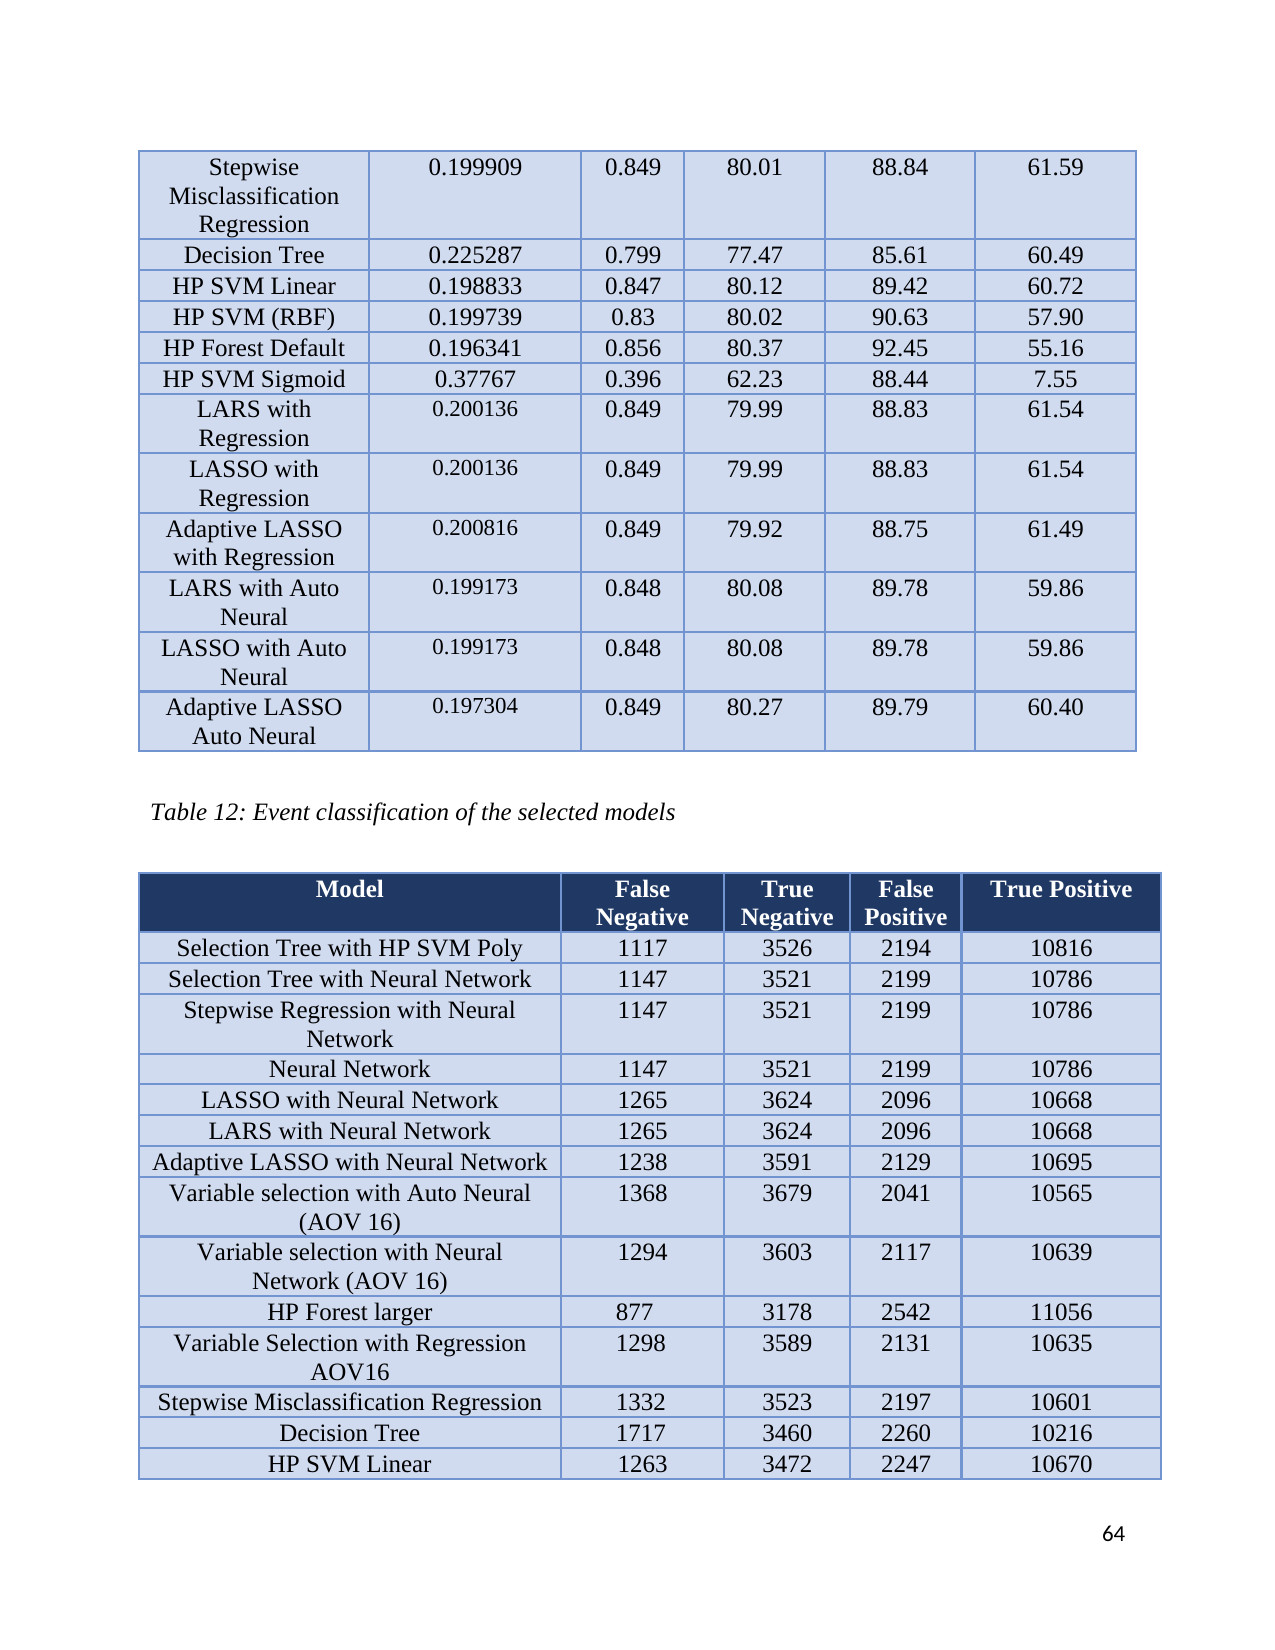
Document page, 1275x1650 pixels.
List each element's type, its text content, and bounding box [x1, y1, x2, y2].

table_cell 1117 [562, 933, 723, 962]
table_cell 0.849 [582, 454, 683, 512]
table_cell 3679 [725, 1178, 849, 1235]
table_cell Adaptive LASSO with Neural Network [140, 1147, 560, 1176]
table_cell 3521 [725, 1055, 849, 1083]
table_cell 3521 [725, 964, 849, 993]
table_cell LASSO with Auto Neural [140, 633, 368, 690]
table_cell 3589 [725, 1328, 849, 1385]
table_cell 88.75 [826, 514, 974, 571]
table_cell 89.78 [826, 573, 974, 631]
table_cell 60.49 [976, 240, 1135, 269]
table_cell 2131 [851, 1328, 960, 1385]
table_cell Selection Tree with HP SVM Poly [140, 933, 560, 962]
table_cell 2199 [851, 995, 960, 1052]
table_cell 11056 [963, 1297, 1160, 1326]
table_cell Stepwise Misclassification Regression [140, 1388, 560, 1416]
table_cell 0.849 [582, 693, 683, 750]
table_cell Selection Tree with Neural Network [140, 964, 560, 993]
table_cell 0.200816 [370, 514, 580, 571]
table_cell 0.199739 [370, 302, 580, 331]
table_cell 3603 [725, 1238, 849, 1295]
table_cell 0.396 [582, 364, 683, 392]
table_cell 0.199909 [370, 152, 580, 238]
table_cell 80.08 [685, 573, 824, 631]
table_cell 0.196341 [370, 333, 580, 362]
table_cell Variable selection with Auto Neural (AOV 16) [140, 1178, 560, 1235]
table_cell HP Forest Default [140, 333, 368, 362]
table_cell 0.37767 [370, 364, 580, 392]
table_cell LARS with Auto Neural [140, 573, 368, 631]
table_cell 0.856 [582, 333, 683, 362]
table_cell Decision Tree [140, 240, 368, 269]
table_cell Neural Network [140, 1055, 560, 1083]
table_cell 88.44 [826, 364, 974, 392]
table_cell 0.799 [582, 240, 683, 269]
table_cell 80.08 [685, 633, 824, 690]
table_cell 10668 [963, 1116, 1160, 1145]
table_cell 89.42 [826, 271, 974, 300]
table_cell 77.47 [685, 240, 824, 269]
table_cell 2197 [851, 1388, 960, 1416]
table_cell LASSO with Regression [140, 454, 368, 512]
table_cell 1147 [562, 995, 723, 1052]
table_cell 2117 [851, 1238, 960, 1295]
table_cell 1368 [562, 1178, 723, 1235]
table_cell 10786 [963, 1055, 1160, 1083]
table_cell 80.37 [685, 333, 824, 362]
table_header True Negative [725, 874, 849, 931]
table_cell 79.99 [685, 454, 824, 512]
table_cell 0.848 [582, 573, 683, 631]
table_cell 0.849 [582, 395, 683, 452]
table_cell HP SVM Sigmoid [140, 364, 368, 392]
table_cell Decision Tree [140, 1418, 560, 1447]
table_cell 1298 [562, 1328, 723, 1385]
table_cell 0.225287 [370, 240, 580, 269]
table_cell 1294 [562, 1238, 723, 1295]
table_cell Variable selection with Neural Network (AOV 16) [140, 1238, 560, 1295]
text Table 12: Event classification of the selected models [150, 797, 1125, 826]
table_cell 57.90 [976, 302, 1135, 331]
table_cell Adaptive LASSO Auto Neural [140, 693, 368, 750]
table_cell HP Forest larger [140, 1297, 560, 1326]
table_cell 2041 [851, 1178, 960, 1235]
table_cell HP SVM Linear [140, 271, 368, 300]
table_cell 0.197304 [370, 693, 580, 750]
table_cell 61.54 [976, 395, 1135, 452]
table_cell 79.92 [685, 514, 824, 571]
table_cell 2194 [851, 933, 960, 962]
table_cell 0.848 [582, 633, 683, 690]
table_cell Stepwise Regression with Neural Network [140, 995, 560, 1052]
table_cell 10635 [963, 1328, 1160, 1385]
table_cell 10670 [963, 1449, 1160, 1478]
table_cell 2199 [851, 964, 960, 993]
table_cell 0.847 [582, 271, 683, 300]
table_cell 10695 [963, 1147, 1160, 1176]
table_cell 60.40 [976, 693, 1135, 750]
table_cell 1265 [562, 1085, 723, 1114]
table_cell 10639 [963, 1238, 1160, 1295]
table_cell 1147 [562, 964, 723, 993]
table_cell 3178 [725, 1297, 849, 1326]
table_header False Negative [562, 874, 723, 931]
table_cell 85.61 [826, 240, 974, 269]
table_cell 92.45 [826, 333, 974, 362]
table_cell 1332 [562, 1388, 723, 1416]
table_cell 62.23 [685, 364, 824, 392]
table_cell 2260 [851, 1418, 960, 1447]
table_cell 10601 [963, 1388, 1160, 1416]
table_cell 59.86 [976, 573, 1135, 631]
table_cell 55.16 [976, 333, 1135, 362]
table_cell 80.27 [685, 693, 824, 750]
table_cell 0.200136 [370, 454, 580, 512]
table_cell 80.02 [685, 302, 824, 331]
table_cell 10216 [963, 1418, 1160, 1447]
table_cell 88.83 [826, 454, 974, 512]
table_cell 61.49 [976, 514, 1135, 571]
table_cell 0.198833 [370, 271, 580, 300]
table_cell 10816 [963, 933, 1160, 962]
table_cell 10786 [963, 995, 1160, 1052]
table_cell 2199 [851, 1055, 960, 1083]
table_cell LASSO with Neural Network [140, 1085, 560, 1114]
table_cell 90.63 [826, 302, 974, 331]
table_cell 88.84 [826, 152, 974, 238]
table_header False Positive [851, 874, 960, 931]
table_cell 3526 [725, 933, 849, 962]
table_header Model [140, 874, 560, 931]
table_cell HP SVM (RBF) [140, 302, 368, 331]
table_cell 1263 [562, 1449, 723, 1478]
table_cell 61.59 [976, 152, 1135, 238]
table_cell LARS with Neural Network [140, 1116, 560, 1145]
table_cell 10668 [963, 1085, 1160, 1114]
table_cell 2129 [851, 1147, 960, 1176]
table_cell Variable Selection with Regression AOV16 [140, 1328, 560, 1385]
table_cell 10565 [963, 1178, 1160, 1235]
table_cell 3523 [725, 1388, 849, 1416]
table_cell 2096 [851, 1116, 960, 1145]
table_cell Adaptive LASSO with Regression [140, 514, 368, 571]
table_cell 3624 [725, 1085, 849, 1114]
table_cell 89.78 [826, 633, 974, 690]
table_cell 0.199173 [370, 573, 580, 631]
table_cell 0.199173 [370, 633, 580, 690]
table_cell 2247 [851, 1449, 960, 1478]
table_cell 0.849 [582, 514, 683, 571]
table_cell 3521 [725, 995, 849, 1052]
table_cell 0.83 [582, 302, 683, 331]
table_cell Stepwise Misclassification Regression [140, 152, 368, 238]
table_cell 61.54 [976, 454, 1135, 512]
table_cell LARS with Regression [140, 395, 368, 452]
table_cell 1147 [562, 1055, 723, 1083]
table_cell 3591 [725, 1147, 849, 1176]
table_cell 89.79 [826, 693, 974, 750]
table_cell 80.12 [685, 271, 824, 300]
table_cell 2542 [851, 1297, 960, 1326]
table_cell 3460 [725, 1418, 849, 1447]
table_cell 1717 [562, 1418, 723, 1447]
table_cell 0.849 [582, 152, 683, 238]
table_cell 59.86 [976, 633, 1135, 690]
table_cell 3472 [725, 1449, 849, 1478]
table_cell 10786 [963, 964, 1160, 993]
table_cell 80.01 [685, 152, 824, 238]
table_cell 1238 [562, 1147, 723, 1176]
table_cell 877 [562, 1297, 723, 1326]
table_cell 79.99 [685, 395, 824, 452]
table_cell HP SVM Linear [140, 1449, 560, 1478]
table_cell 88.83 [826, 395, 974, 452]
table_cell 60.72 [976, 271, 1135, 300]
table_header True Positive [963, 874, 1160, 931]
table_cell 1265 [562, 1116, 723, 1145]
table_cell 3624 [725, 1116, 849, 1145]
table_cell 2096 [851, 1085, 960, 1114]
table_cell 0.200136 [370, 395, 580, 452]
table_cell 7.55 [976, 364, 1135, 392]
